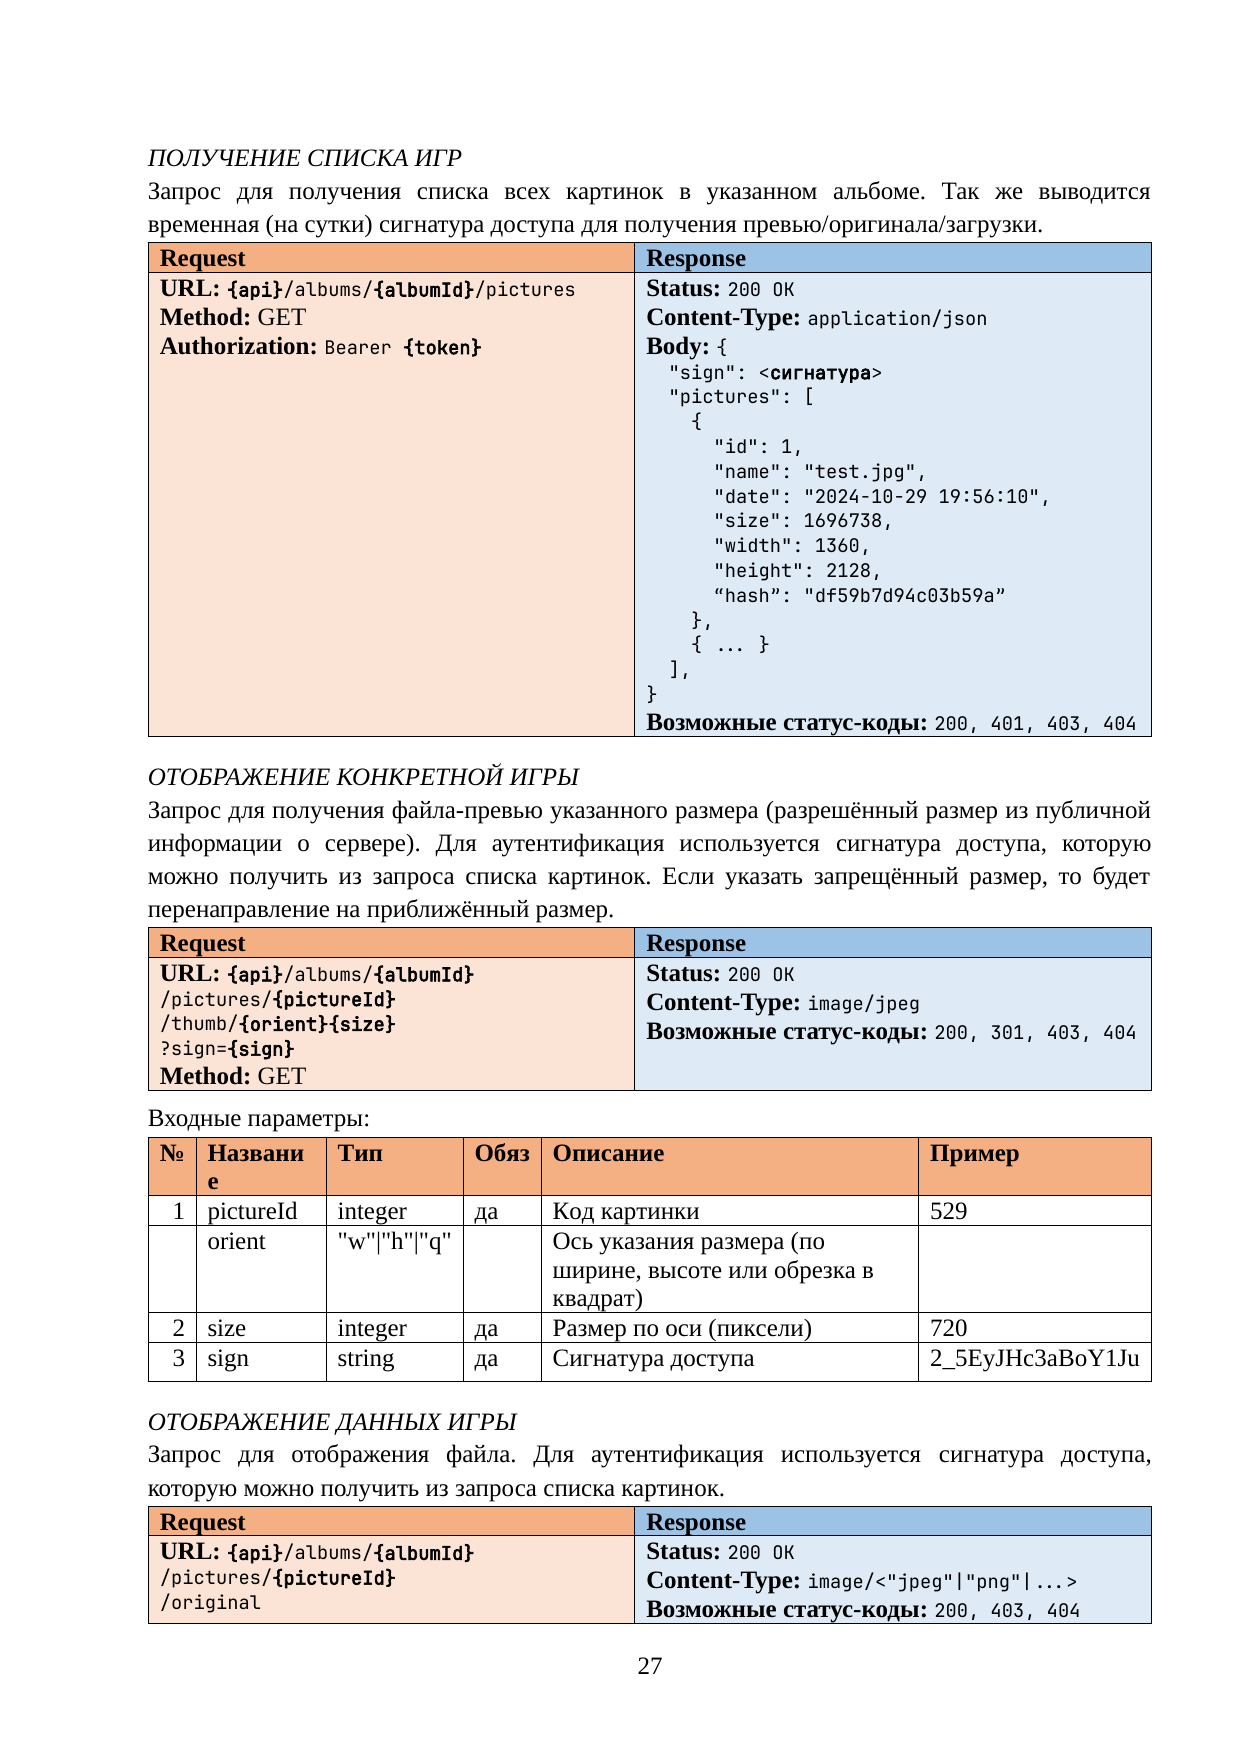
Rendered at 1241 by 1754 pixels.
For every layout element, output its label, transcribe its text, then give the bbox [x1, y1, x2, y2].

table_header Обяз [464, 1138, 541, 1195]
text Запрос для получения списка всех картинок в указанном альбоме. Так же выводится временная (на сутки) сигнатура доступа для получения превью/оригинала/загрузки. [148, 176, 1152, 238]
table_cell Status: 200 OK Content-Type: application/json Body: { "sign": <сигнатура> "pictures": [ { "id": 1, "name": "test.jpg", "date": "2024-10-29 19:56:10", "size": 1696738, "width": 1360, "height": 2128, “hash”: "df59b7d94c03b59a” }, { ... } ], } Возможные статус-коды: 200, 401, 403, 404 [635, 273, 1151, 736]
table_cell integer [327, 1313, 463, 1342]
subtitle Получение списка игр [148, 143, 1152, 172]
table_cell да [464, 1313, 541, 1342]
table_header Тип [327, 1138, 463, 1195]
table_cell Ось указания размера (по ширине, высоте или обрезка в квадрат) [542, 1226, 918, 1312]
table_header Response [635, 243, 1151, 272]
table_cell 2 [149, 1313, 196, 1342]
table_header Response [635, 1507, 1151, 1535]
table_cell Сигнатура доступа [542, 1343, 918, 1381]
table_header № [149, 1138, 196, 1195]
table_cell sign [197, 1343, 326, 1381]
table_cell 720 [919, 1313, 1151, 1342]
table_cell "w"|"h"|"q" [327, 1226, 463, 1312]
table_cell да [464, 1343, 541, 1381]
table_cell [149, 1226, 196, 1312]
table_header Название [197, 1138, 326, 1195]
table_cell 1 [149, 1196, 196, 1225]
table_cell [464, 1226, 541, 1312]
table_cell Размер по оси (пиксели) [542, 1313, 918, 1342]
table_cell orient [197, 1226, 326, 1312]
table_header Описание [542, 1138, 918, 1195]
table_header Request [149, 928, 634, 957]
table_cell Status: 200 OK Content-Type: image/jpeg Возможные статус-коды: 200, 301, 403, 404 [635, 958, 1151, 1090]
table_cell pictureId [197, 1196, 326, 1225]
table_cell [919, 1226, 1151, 1312]
subtitle Отображение конкретной игры [148, 762, 1152, 791]
text Запрос для отображения файла. Для аутентификация используется сигнатура доступа, которую можно получить из запроса списка картинок. [148, 1439, 1152, 1501]
table_cell 3 [149, 1343, 196, 1381]
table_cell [635, 1536, 1151, 1623]
table_header Request [149, 1507, 634, 1535]
text Входные параметры: [148, 1103, 1152, 1132]
table_header Request [149, 243, 634, 272]
table_cell да [464, 1196, 541, 1225]
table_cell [149, 1536, 634, 1623]
text Запрос для получения файла-превью указанного размера (разрешённый размер из публичной информации о сервере). Для аутентификация используется сигнатура доступа, которую можно получить из запроса списка картинок. Если указать запрещённый размер, то будет перенаправление на приближённый размер. [148, 795, 1152, 923]
table_cell 2_5EyJHc3aBoY1Ju [919, 1343, 1151, 1381]
table_cell URL: {api}/albums/{albumId} /pictures/{pictureId} /thumb/{orient}{size} ?sign={sign} Method: GET [149, 958, 634, 1090]
subtitle Отображение данных игры [148, 1407, 1152, 1435]
table_header Пример [919, 1138, 1151, 1195]
table_cell string [327, 1343, 463, 1381]
table_cell integer [327, 1196, 463, 1225]
table_cell size [197, 1313, 326, 1342]
table_header Response [635, 928, 1151, 957]
table_cell URL: {api}/albums/{albumId}/pictures Method: GET Authorization: Bearer {token} [149, 273, 634, 736]
table_cell Код картинки [542, 1196, 918, 1225]
table_cell 529 [919, 1196, 1151, 1225]
